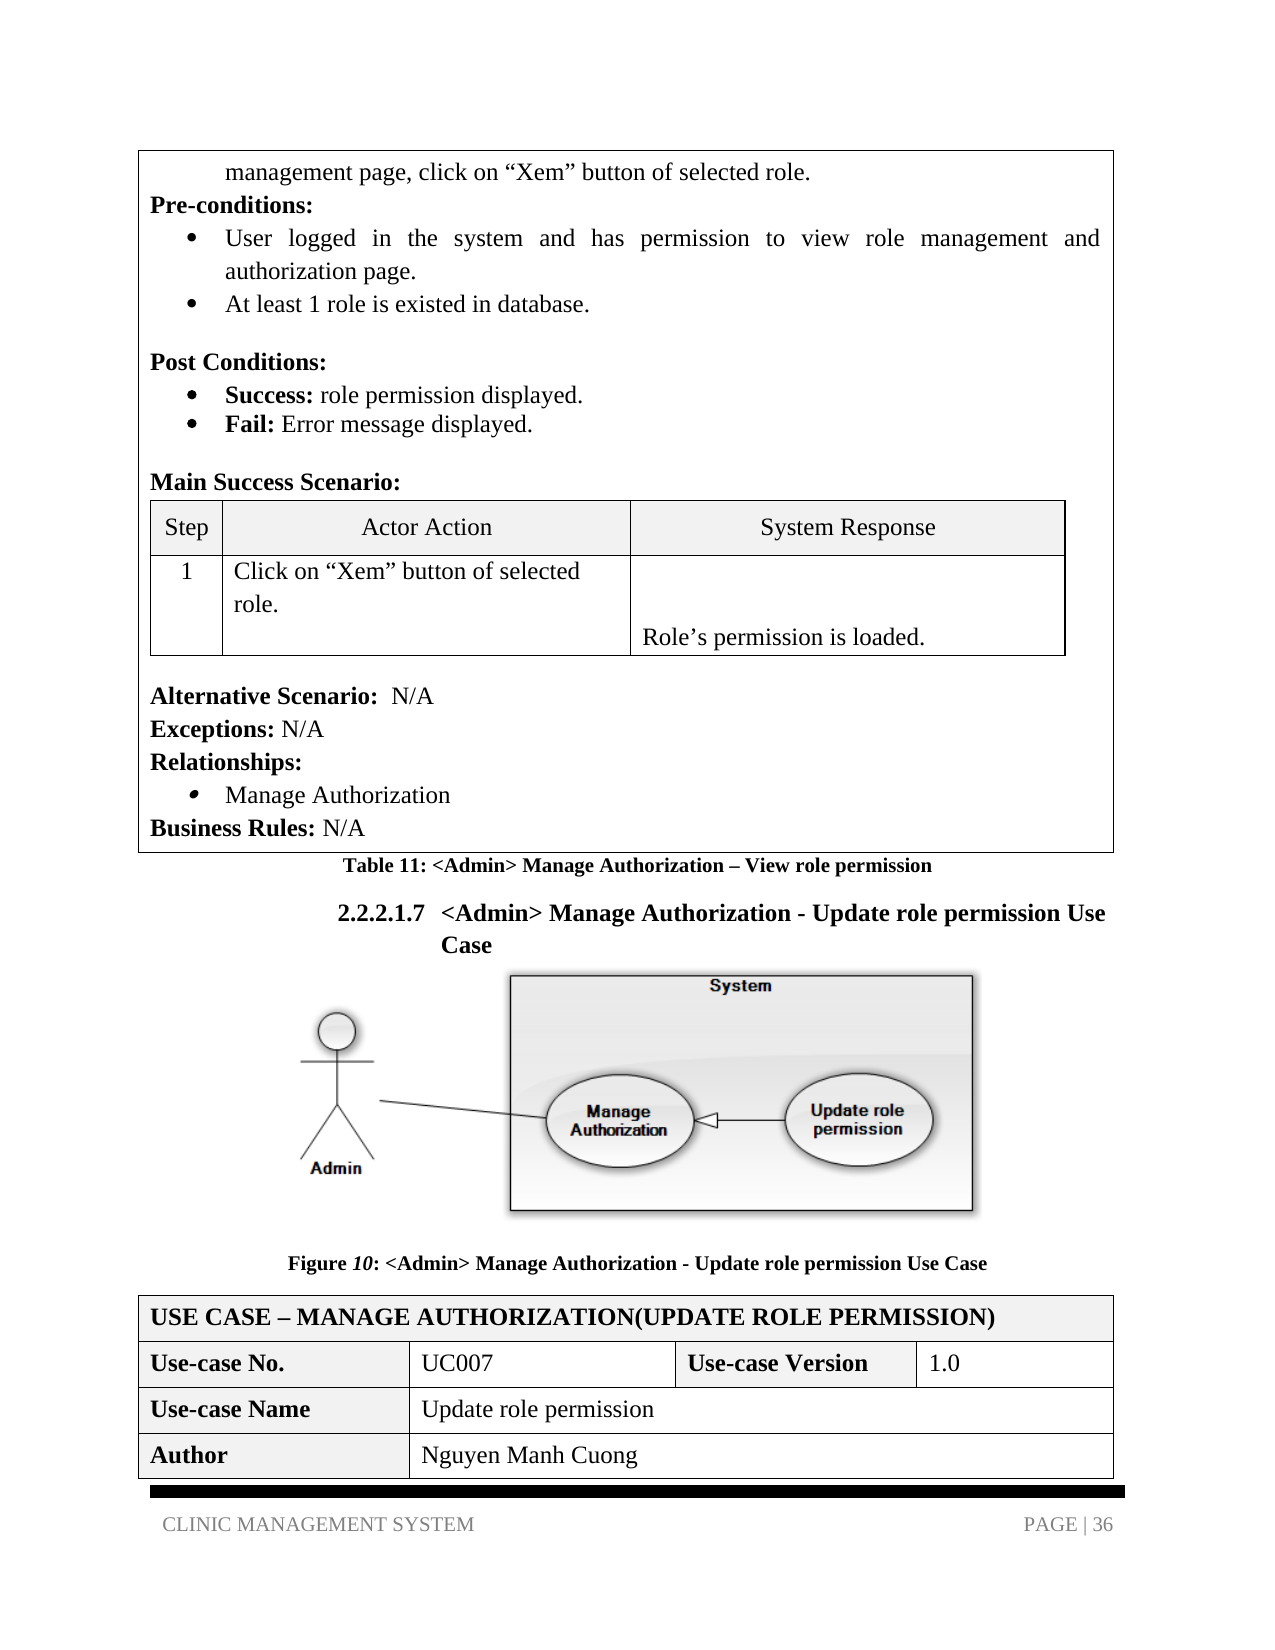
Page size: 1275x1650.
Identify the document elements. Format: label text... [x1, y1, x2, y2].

table_cell Use-case Name [139, 1388, 409, 1433]
table_cell Nguyen Manh Cuong [410, 1434, 1113, 1478]
table_cell UC007 [410, 1342, 675, 1387]
table_header USE CASE – MANAGE AUTHORIZATION(UPDATE ROLE PERMISSION) [139, 1296, 1113, 1341]
table_cell Update role permission [410, 1388, 1113, 1433]
table_cell Author [139, 1434, 409, 1478]
subtitle <Admin> Manage Authorization - Update role permission Use Case [337, 898, 1125, 959]
text Figure 10: <Admin> Manage Authorization - Update role permission Use Case [150, 1251, 1125, 1274]
table_cell Use-case No. [139, 1342, 409, 1387]
picture [292, 963, 983, 1226]
text Table 11: <Admin> Manage Authorization – View role permission [150, 853, 1125, 877]
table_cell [139, 151, 1113, 852]
table_cell Use-case Version [676, 1342, 916, 1387]
table_cell 1.0 [917, 1342, 1113, 1387]
